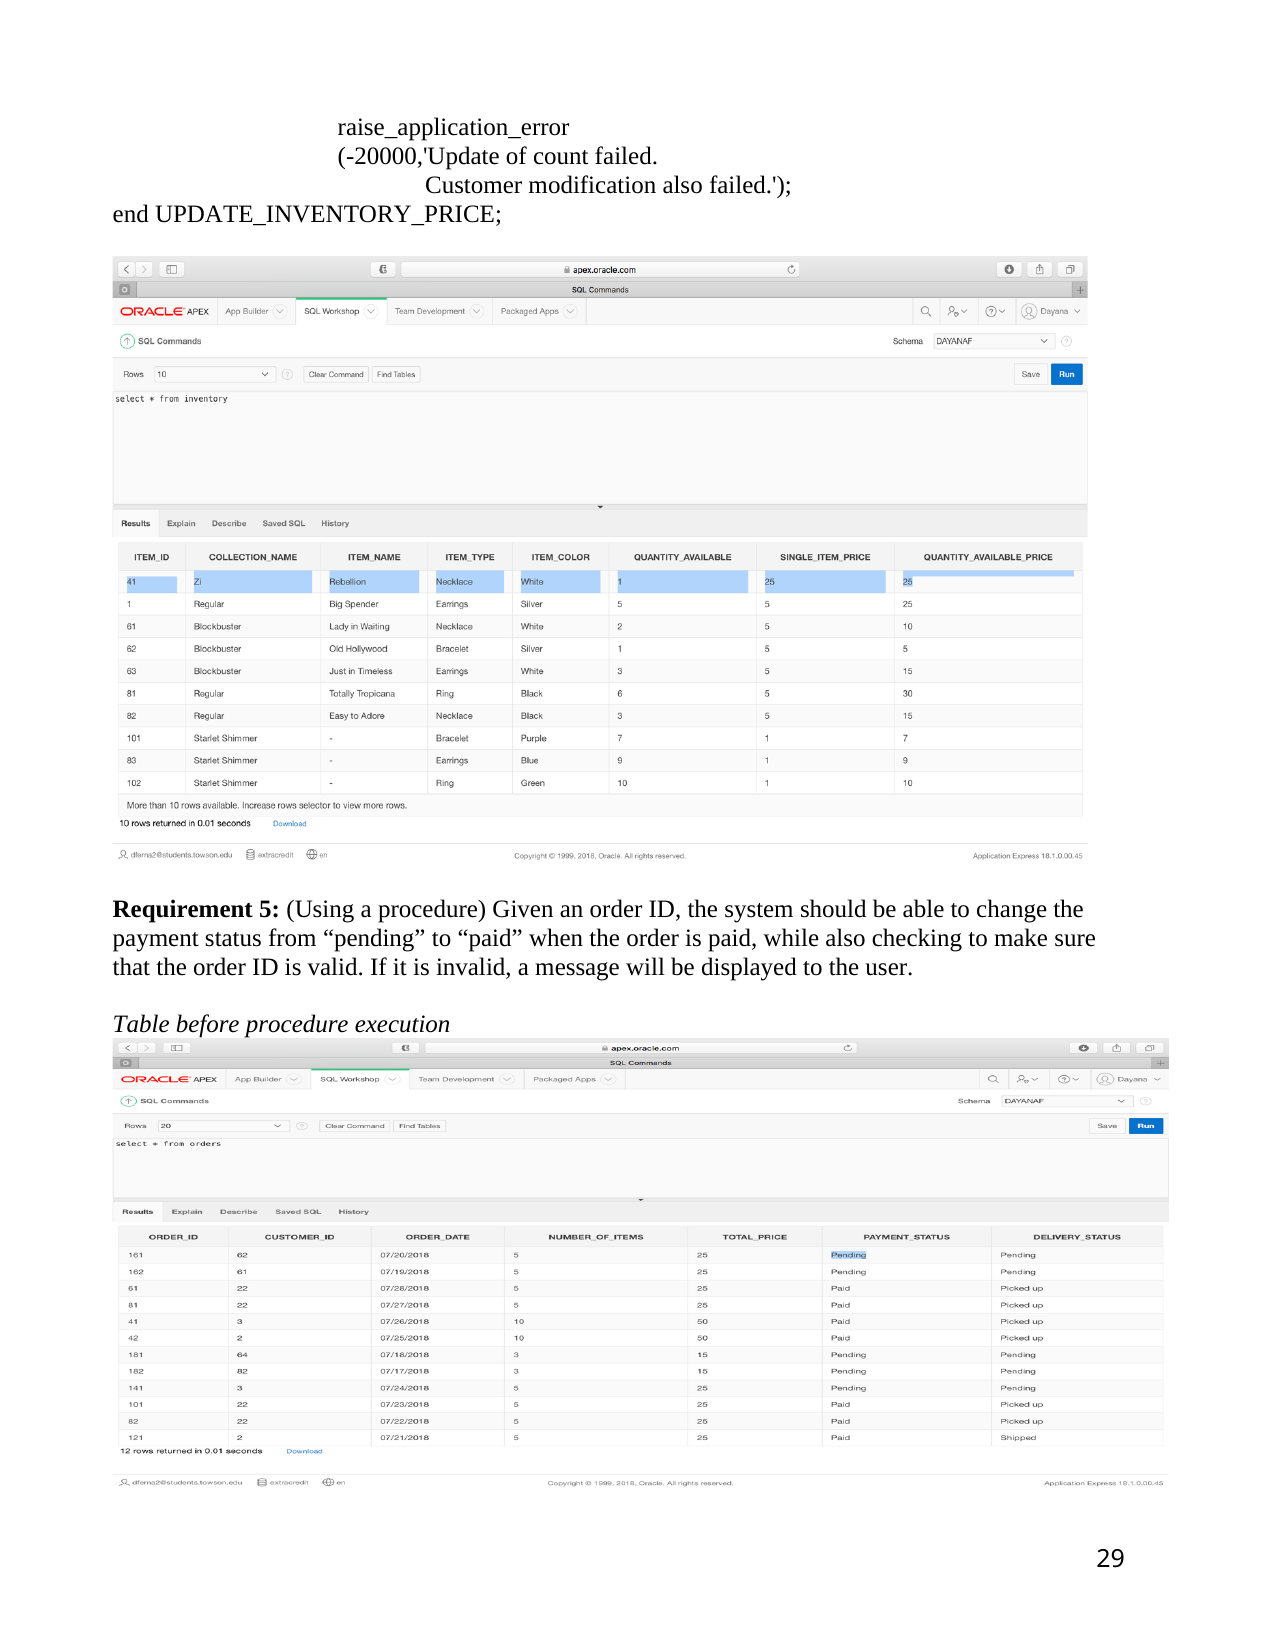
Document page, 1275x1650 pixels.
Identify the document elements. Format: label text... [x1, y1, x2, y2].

text raise_application_error [112, 112, 1125, 141]
text Requirement 5: (Using a procedure) Given an order ID, the system should be able to change the payment status from “pending” to “paid” when the order is paid, while also checking to make sure that the order ID is valid. If it is invalid, a message will be displayed to the user. [112, 894, 1125, 981]
picture [112, 1038, 1169, 1491]
text Table before procedure execution [112, 1009, 1125, 1038]
picture [112, 256, 1088, 866]
text end UPDATE_INVENTORY_PRICE; [112, 199, 1125, 227]
text Customer modification also failed.'); [112, 170, 1125, 199]
text (-20000,'Update of count failed. [112, 141, 1125, 170]
